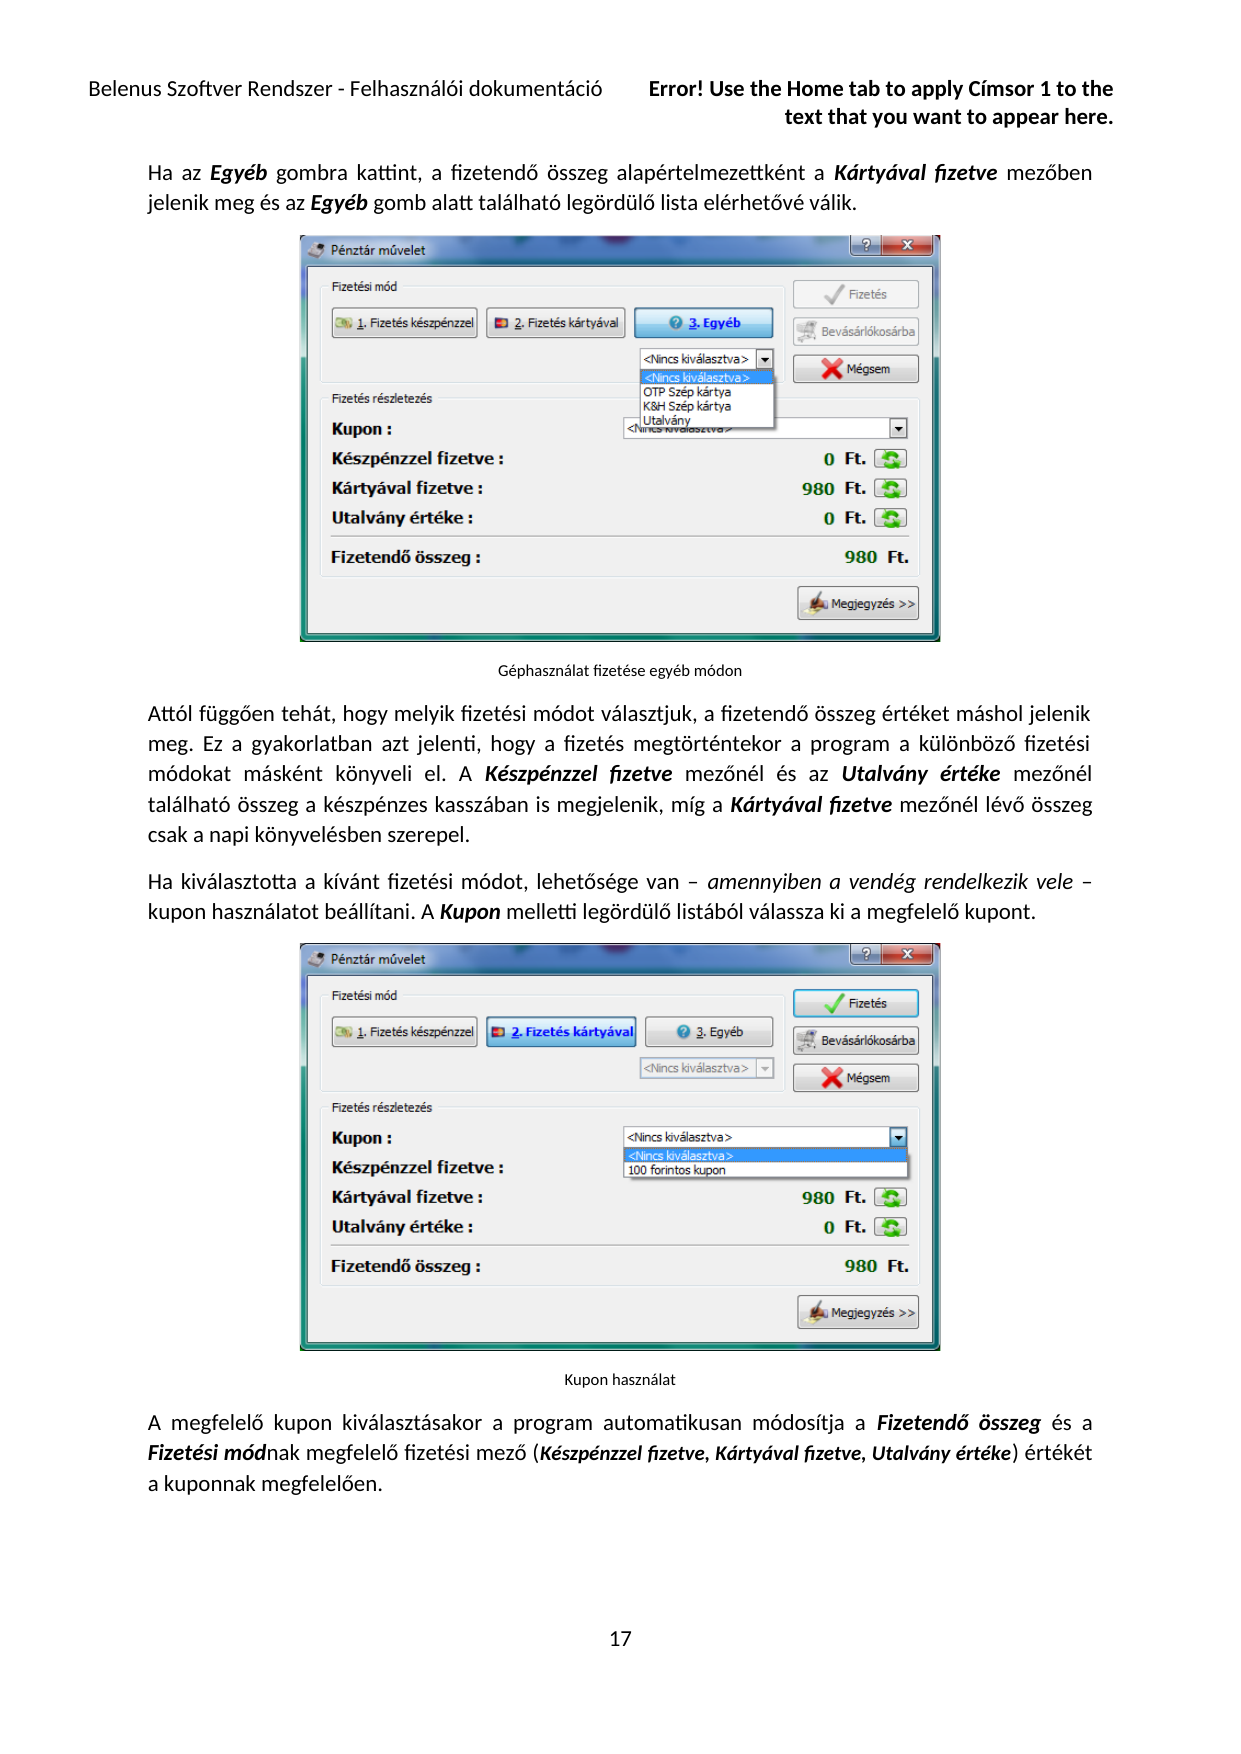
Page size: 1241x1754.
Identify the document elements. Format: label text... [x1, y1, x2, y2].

text Kupon használat [148, 1370, 1093, 1390]
picture [299, 235, 941, 642]
picture [299, 943, 941, 1351]
text Géphasználat fizetése egyéb módon [148, 661, 1093, 681]
text A megfelelő kupon kiválasztásakor a program automatikusan módosítja a Fizetendő összeg és a Fizetési módnak megfelelő fizetési mező (Készpénzzel fizetve, Kártyával fizetve, Utalvány értéke) értékét a kuponnak megfelelően. [148, 1408, 1093, 1497]
text Ha kiválasztotta a kívánt fizetési módot, lehetősége van – amennyiben a vendég rendelkezik vele – kupon használatot beállítani. A Kupon melletti legördülő listából válassza ki a megfelelő kupont. [148, 867, 1093, 925]
text Ha az Egyéb gombra kattint, a fizetendő összeg alapértelmezettként a Kártyával fizetve mezőben jelenik meg és az Egyéb gomb alatt található legördülő lista elérhetővé válik. [148, 158, 1093, 216]
text Attól függően tehát, hogy melyik fizetési módot választjuk, a fizetendő összeg értéket máshol jelenik meg. Ez a gyakorlatban azt jelenti, hogy a fizetés megtörténtekor a program a különböző fizetési módokat másként könyveli el. A Készpénzzel fizetve mezőnél és az Utalvány értéke mezőnél található összeg a készpénzes kasszában is megjelenik, míg a Kártyával fizetve mezőnél lévő összeg csak a napi könyvelésben szerepel. [148, 699, 1093, 848]
